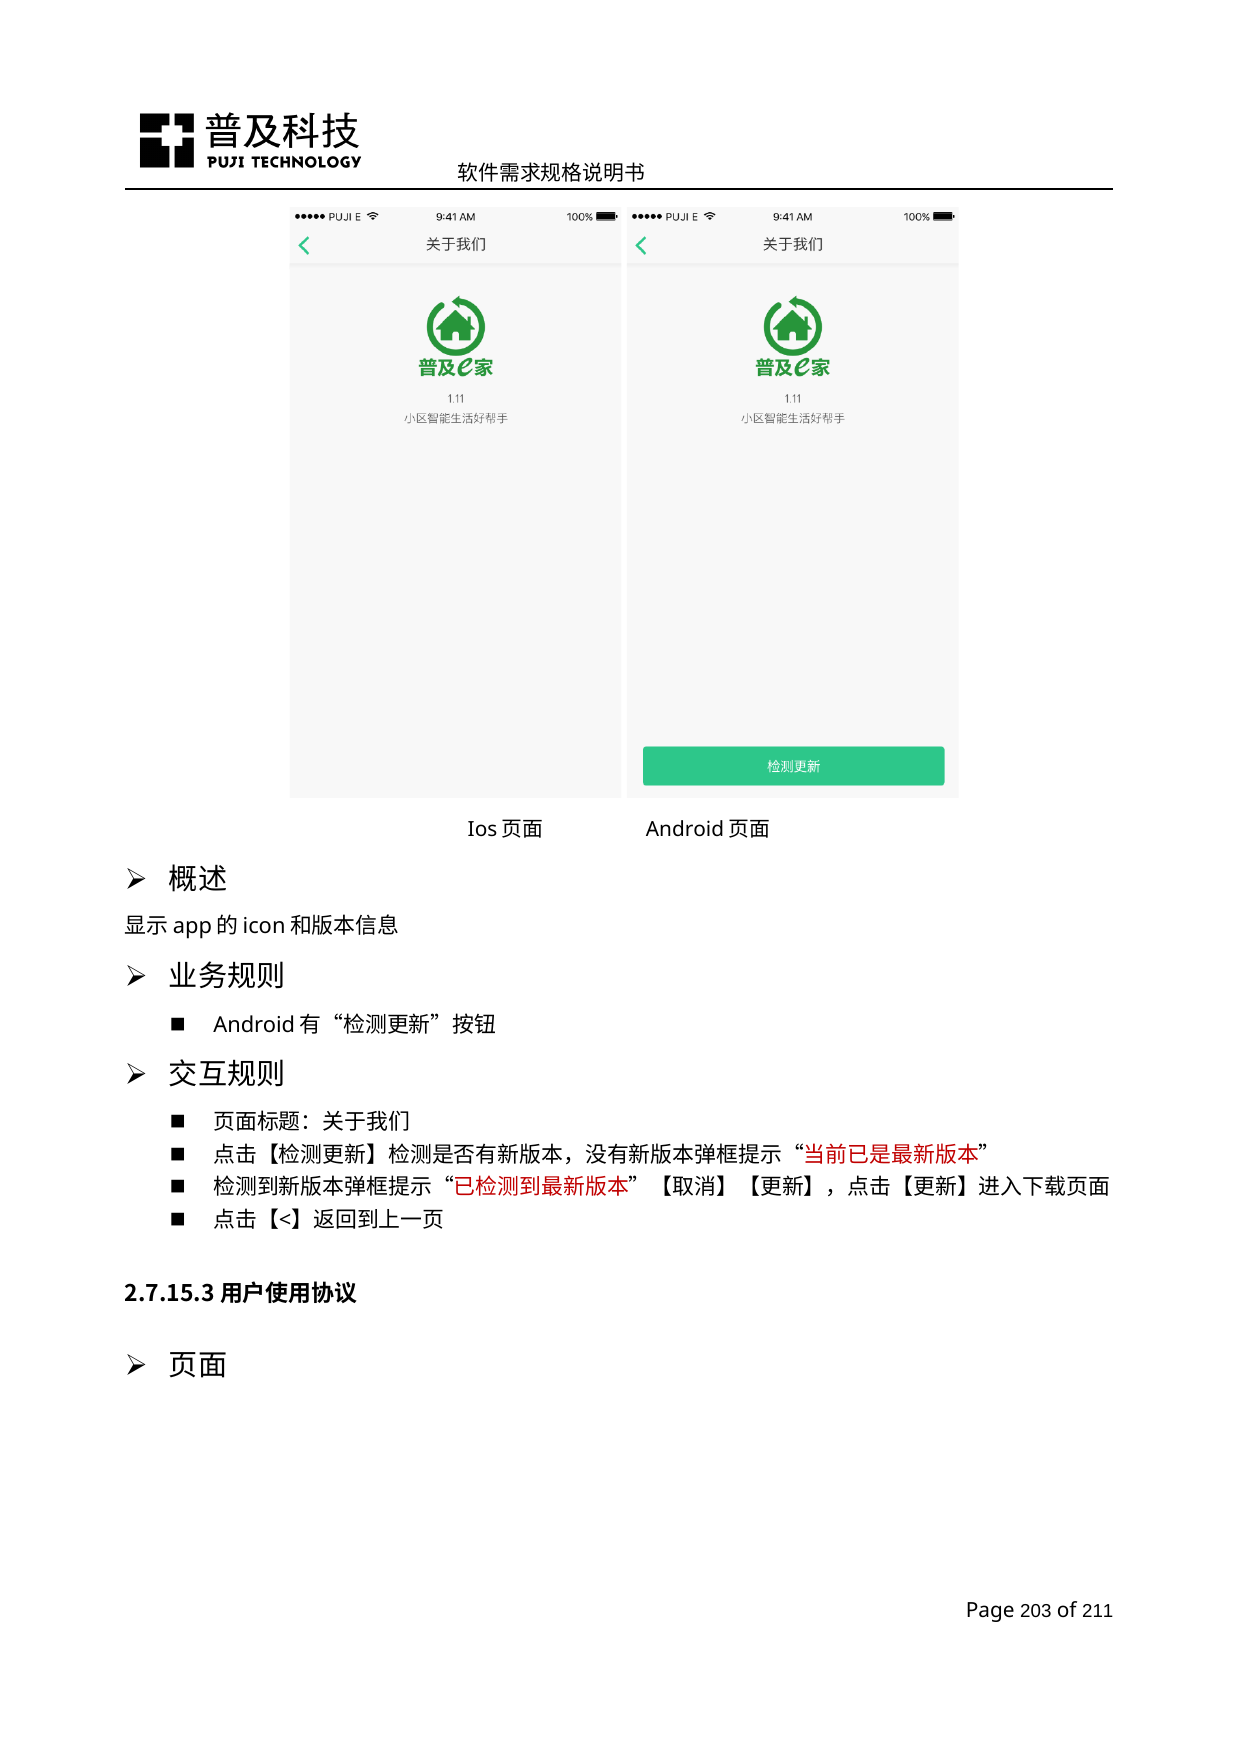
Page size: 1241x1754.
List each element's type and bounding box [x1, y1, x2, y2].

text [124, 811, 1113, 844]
picture [124, 103, 365, 180]
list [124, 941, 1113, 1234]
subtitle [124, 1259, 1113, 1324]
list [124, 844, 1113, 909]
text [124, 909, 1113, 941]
picture [289, 207, 622, 798]
picture [626, 207, 959, 798]
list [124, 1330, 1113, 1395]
